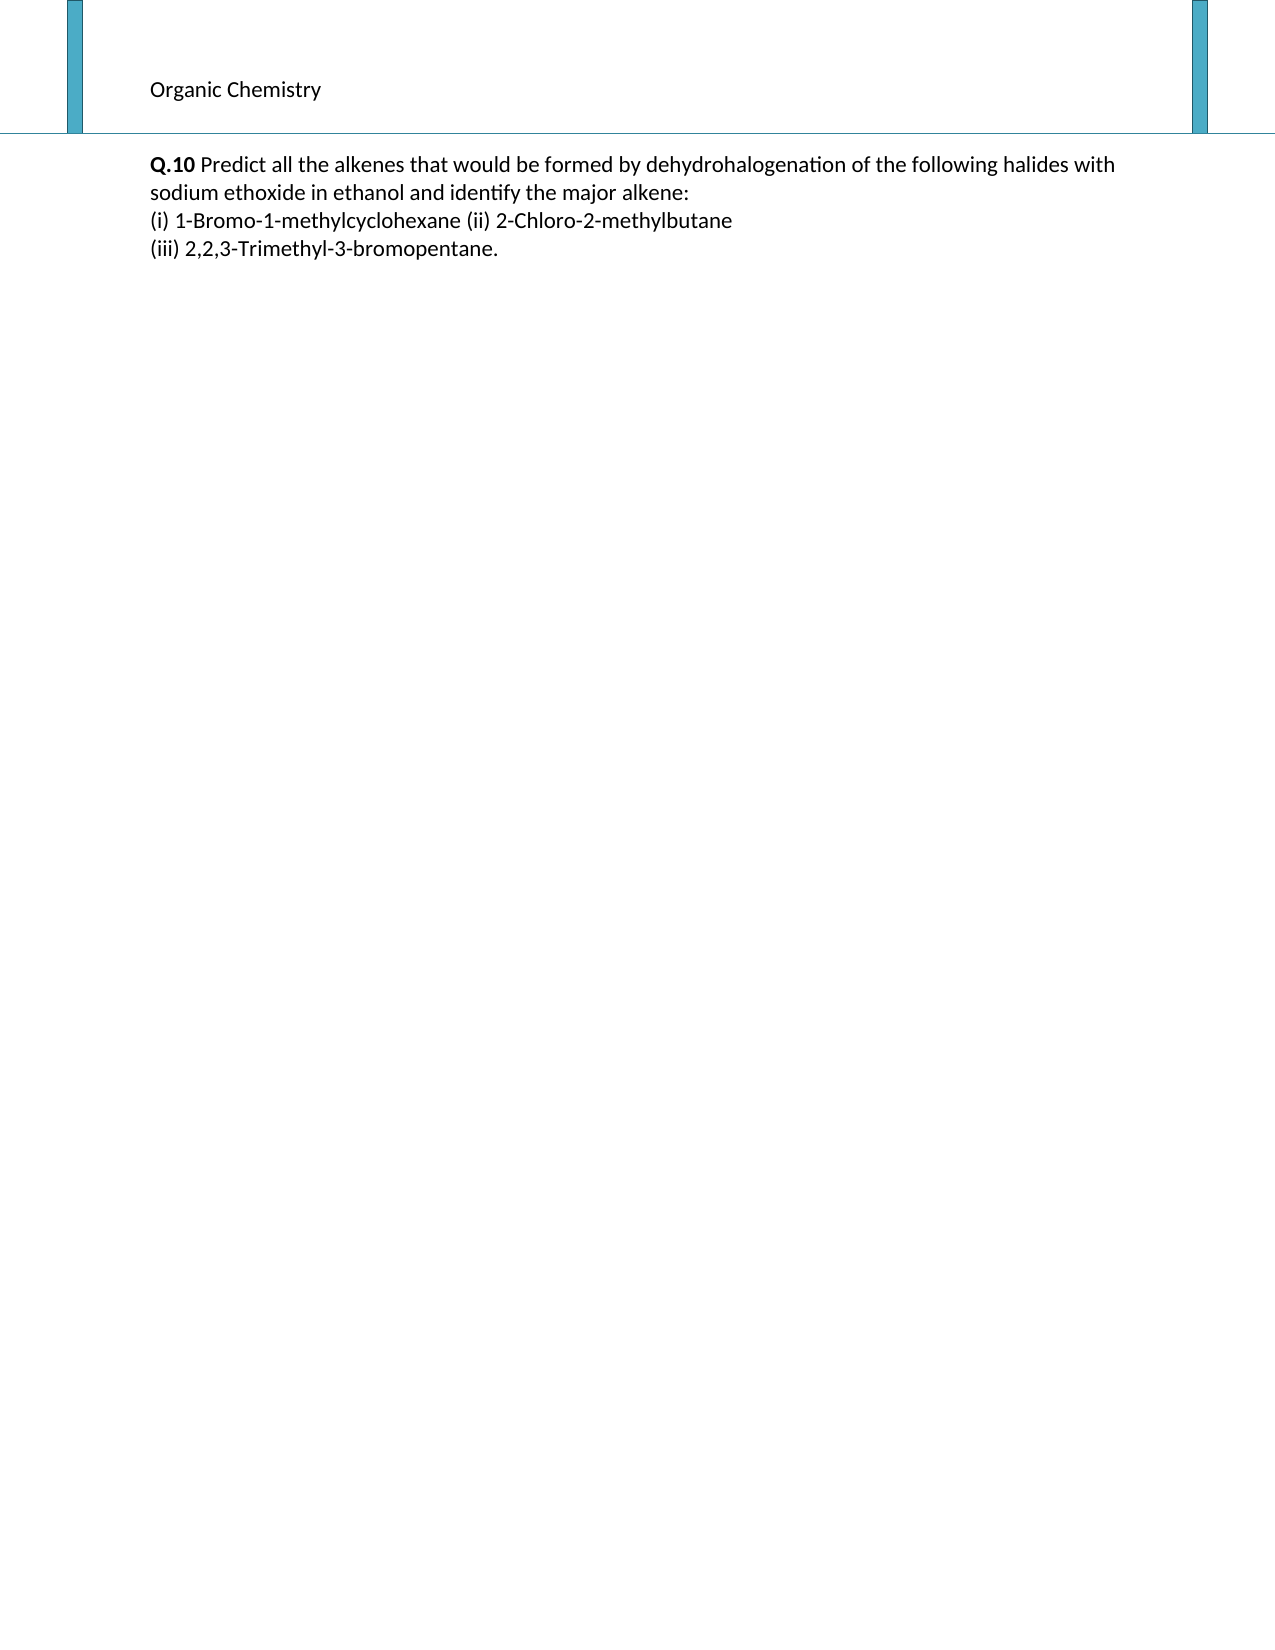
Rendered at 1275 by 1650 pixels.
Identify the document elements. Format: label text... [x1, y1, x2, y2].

text (i) 1-Bromo-1-methylcyclohexane (ii) 2-Chloro-2-methylbutane [150, 206, 1125, 234]
text (iii) 2,2,3-Trimethyl-3-bromopentane. [150, 234, 1125, 262]
text Q.10 Predict all the alkenes that would be formed by dehydrohalogenation of the following halides with sodium ethoxide in ethanol and identify the major alkene: [150, 150, 1125, 206]
